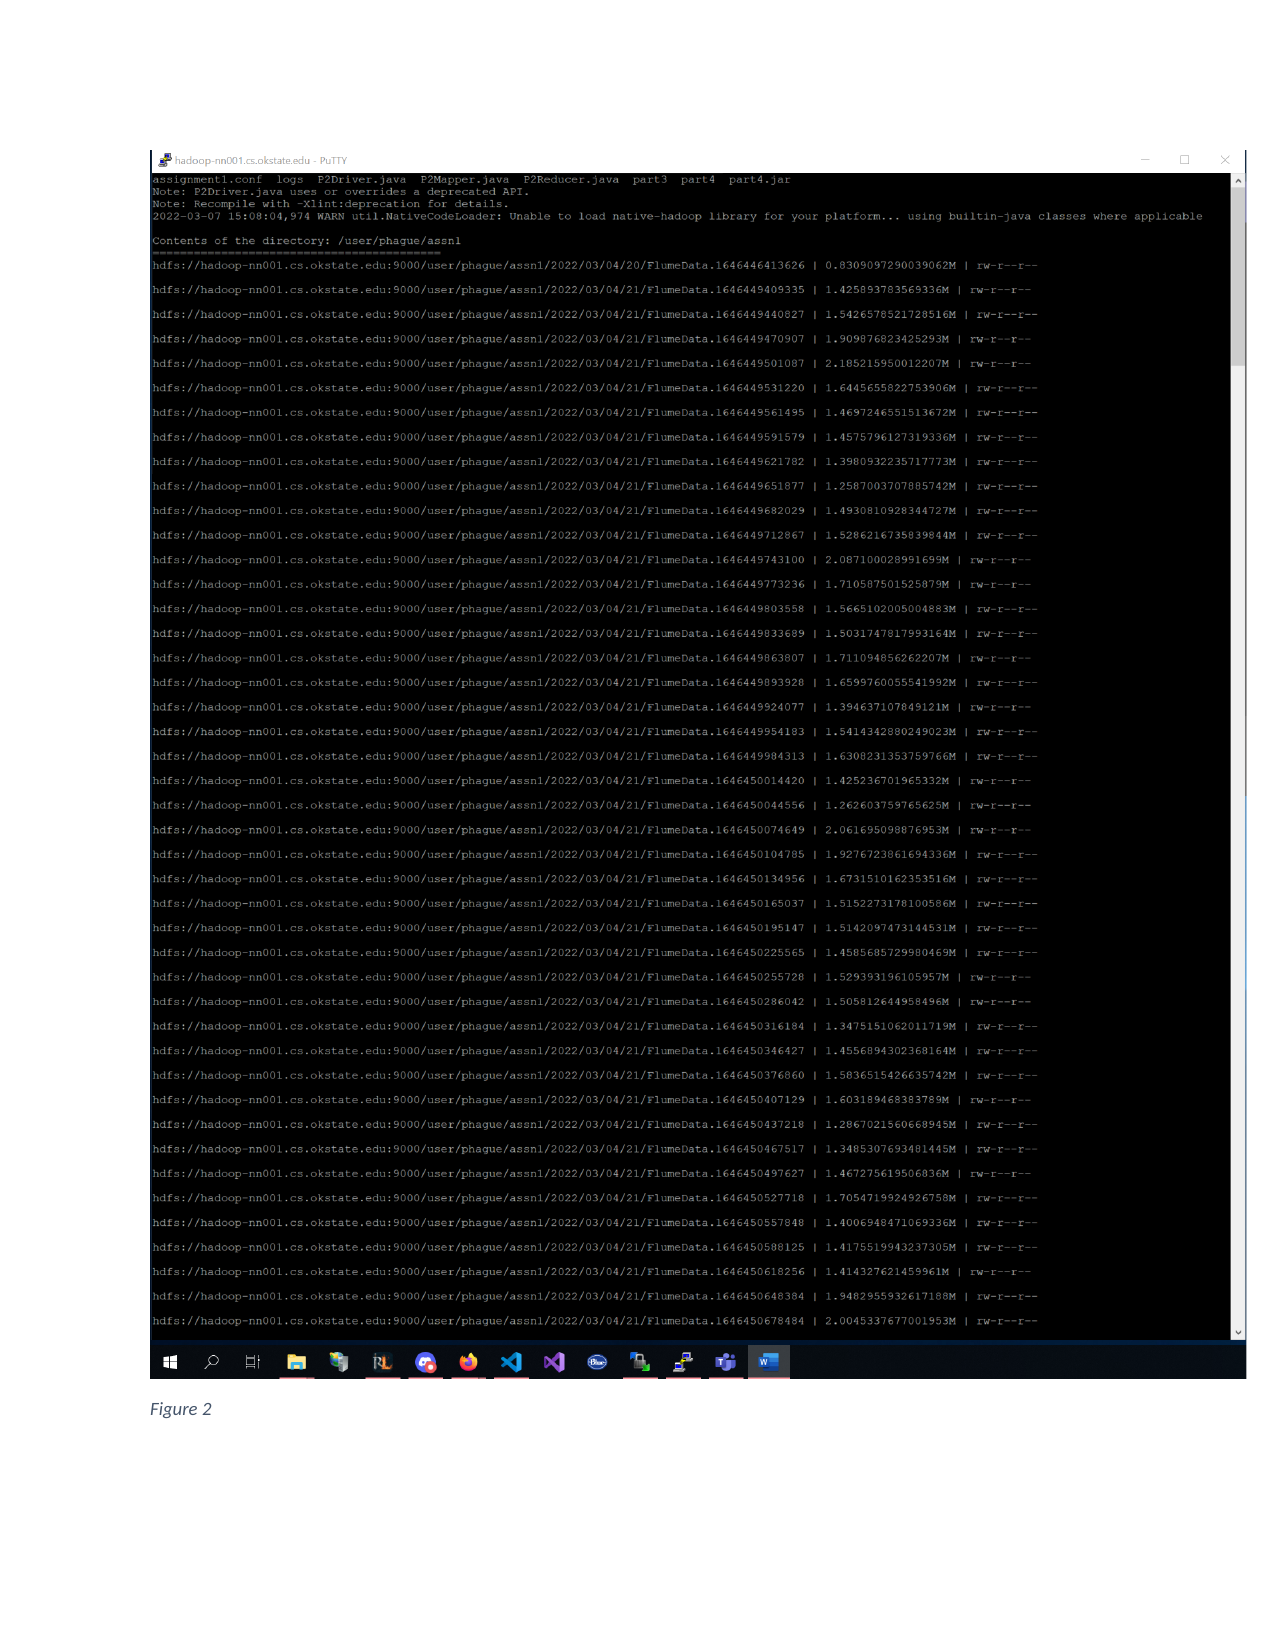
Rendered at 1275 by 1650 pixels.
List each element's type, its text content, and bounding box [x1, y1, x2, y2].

text Figure 2 [150, 1397, 1125, 1420]
picture [150, 150, 1247, 1379]
